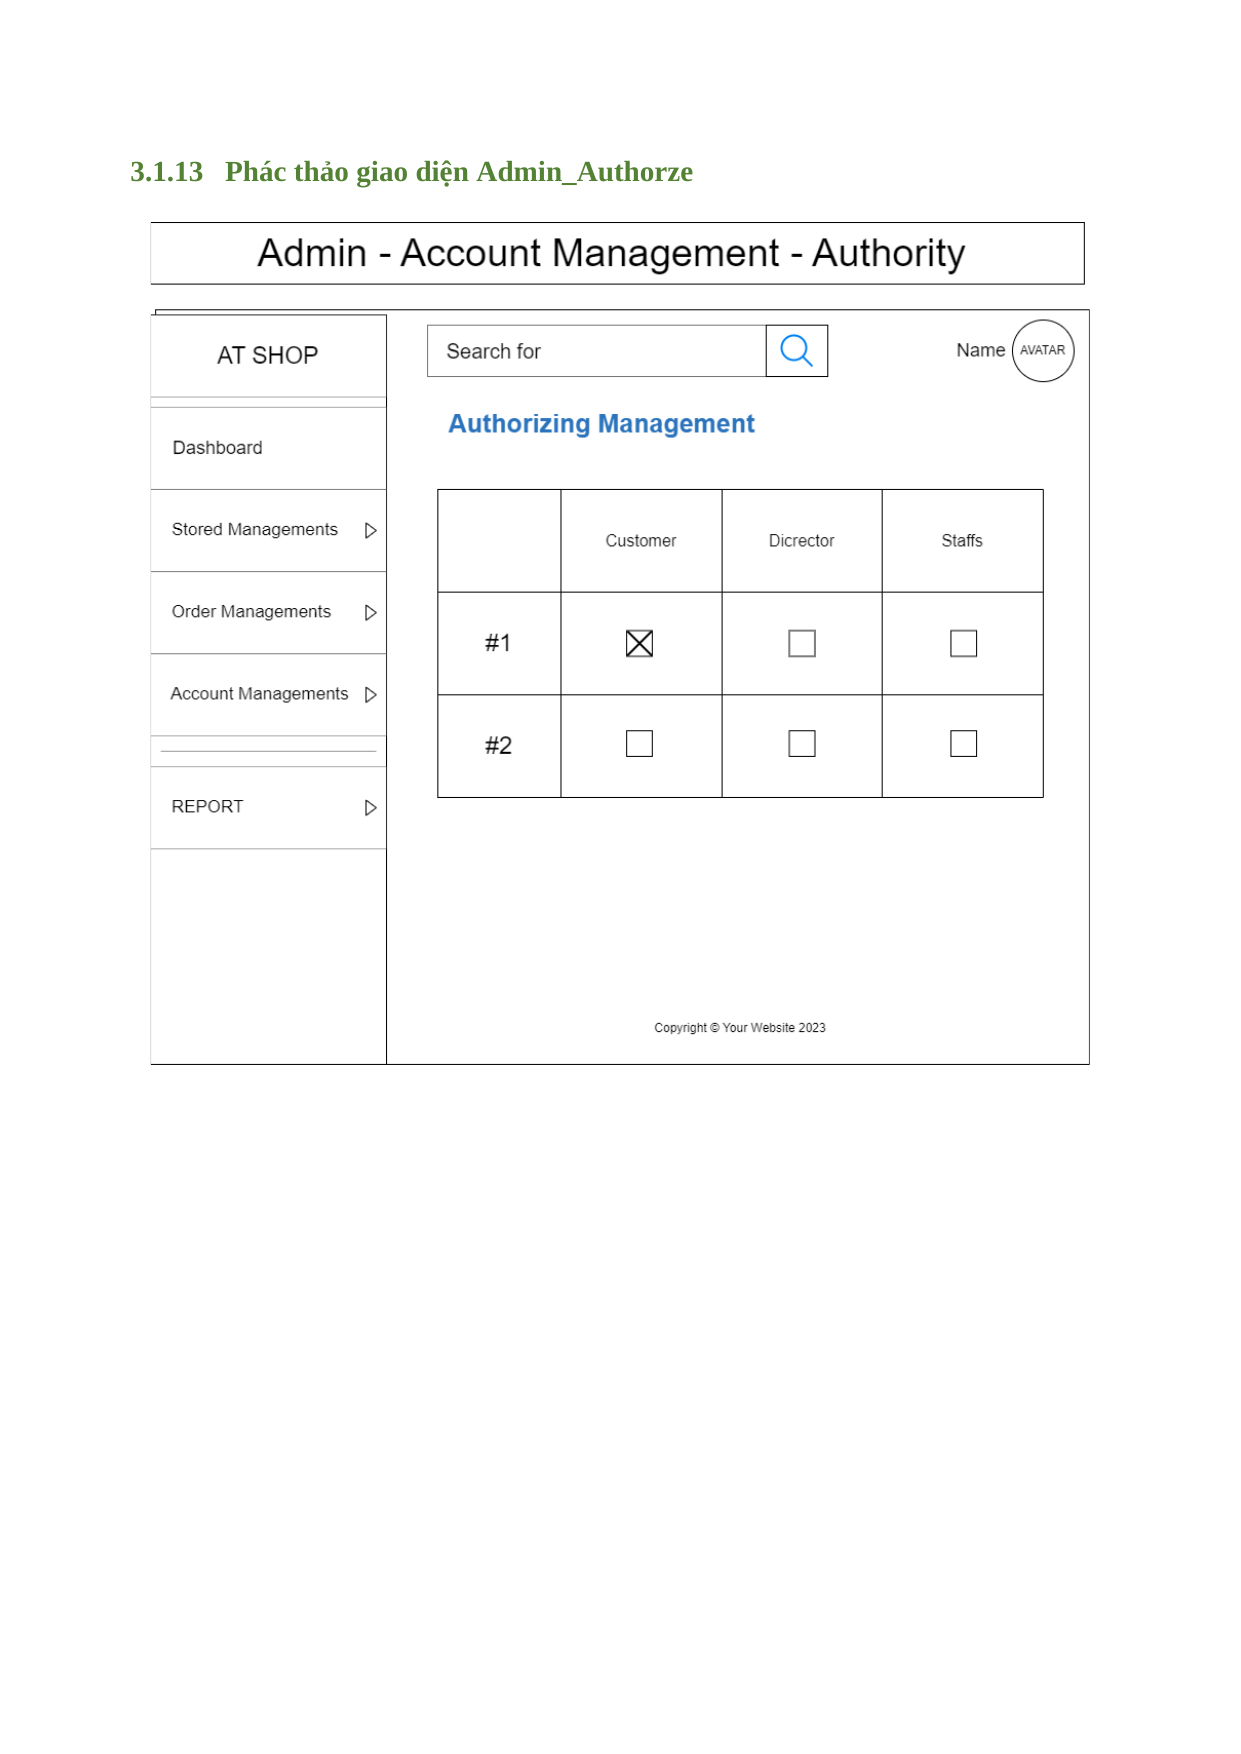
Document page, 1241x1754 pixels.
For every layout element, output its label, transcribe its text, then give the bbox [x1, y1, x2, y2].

picture [150, 222, 1090, 1066]
subtitle Phác thảo giao diện Admin_Authorze [130, 154, 1090, 188]
